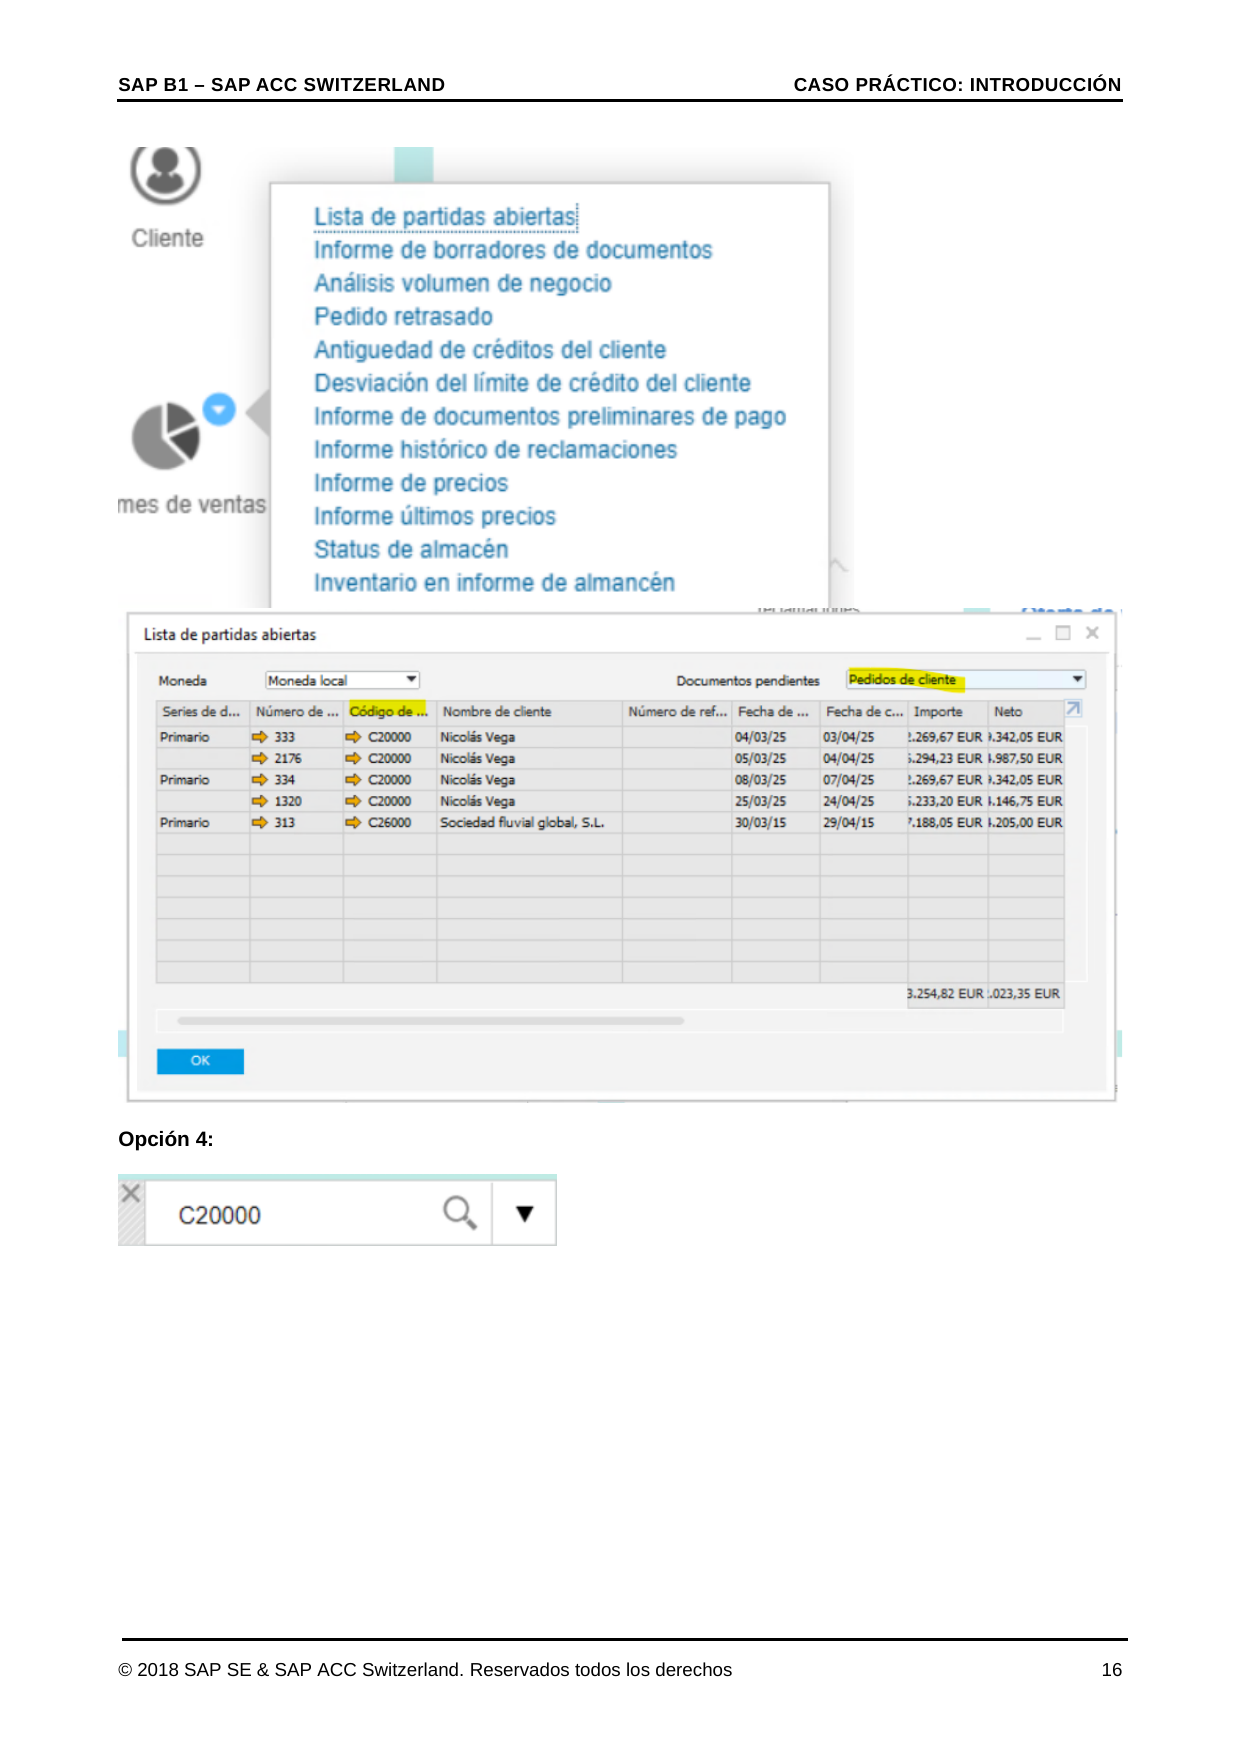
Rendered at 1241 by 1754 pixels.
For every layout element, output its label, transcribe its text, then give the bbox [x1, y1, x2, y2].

picture [118, 147, 1123, 1103]
picture [118, 1174, 557, 1246]
text Opción 4: [118, 1127, 1122, 1151]
